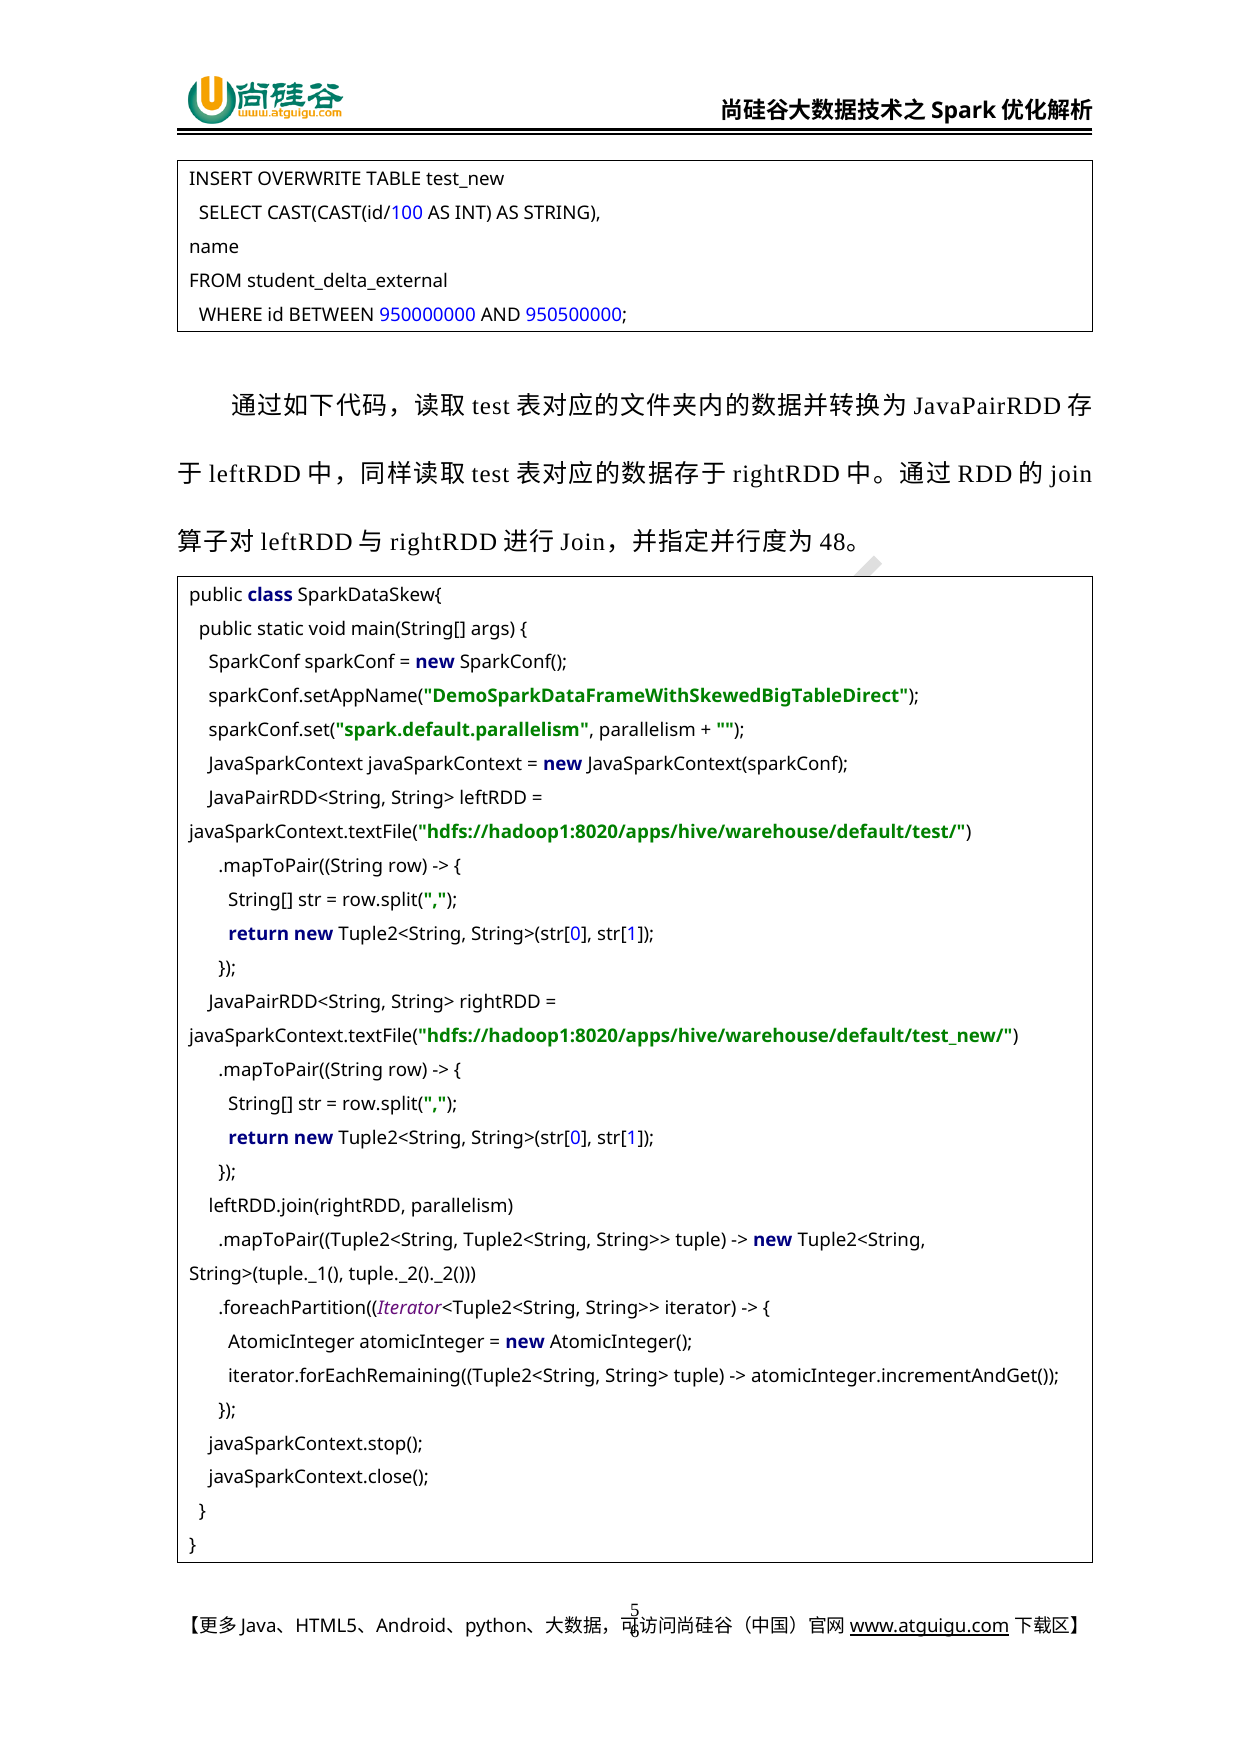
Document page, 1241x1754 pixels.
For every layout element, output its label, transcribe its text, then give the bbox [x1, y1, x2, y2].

text 通过如下代码，读取test表对应的文件夹内的数据并转换为JavaPairRDD存于leftRDD中，同样读取test表对应的数据存于rightRDD中。通过RDD的join算子对leftRDD与rightRDD进行Join，并指定并行度为48。 [177, 370, 1092, 574]
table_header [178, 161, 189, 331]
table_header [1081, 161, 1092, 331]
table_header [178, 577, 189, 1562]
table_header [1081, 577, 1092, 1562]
picture [177, 68, 362, 128]
